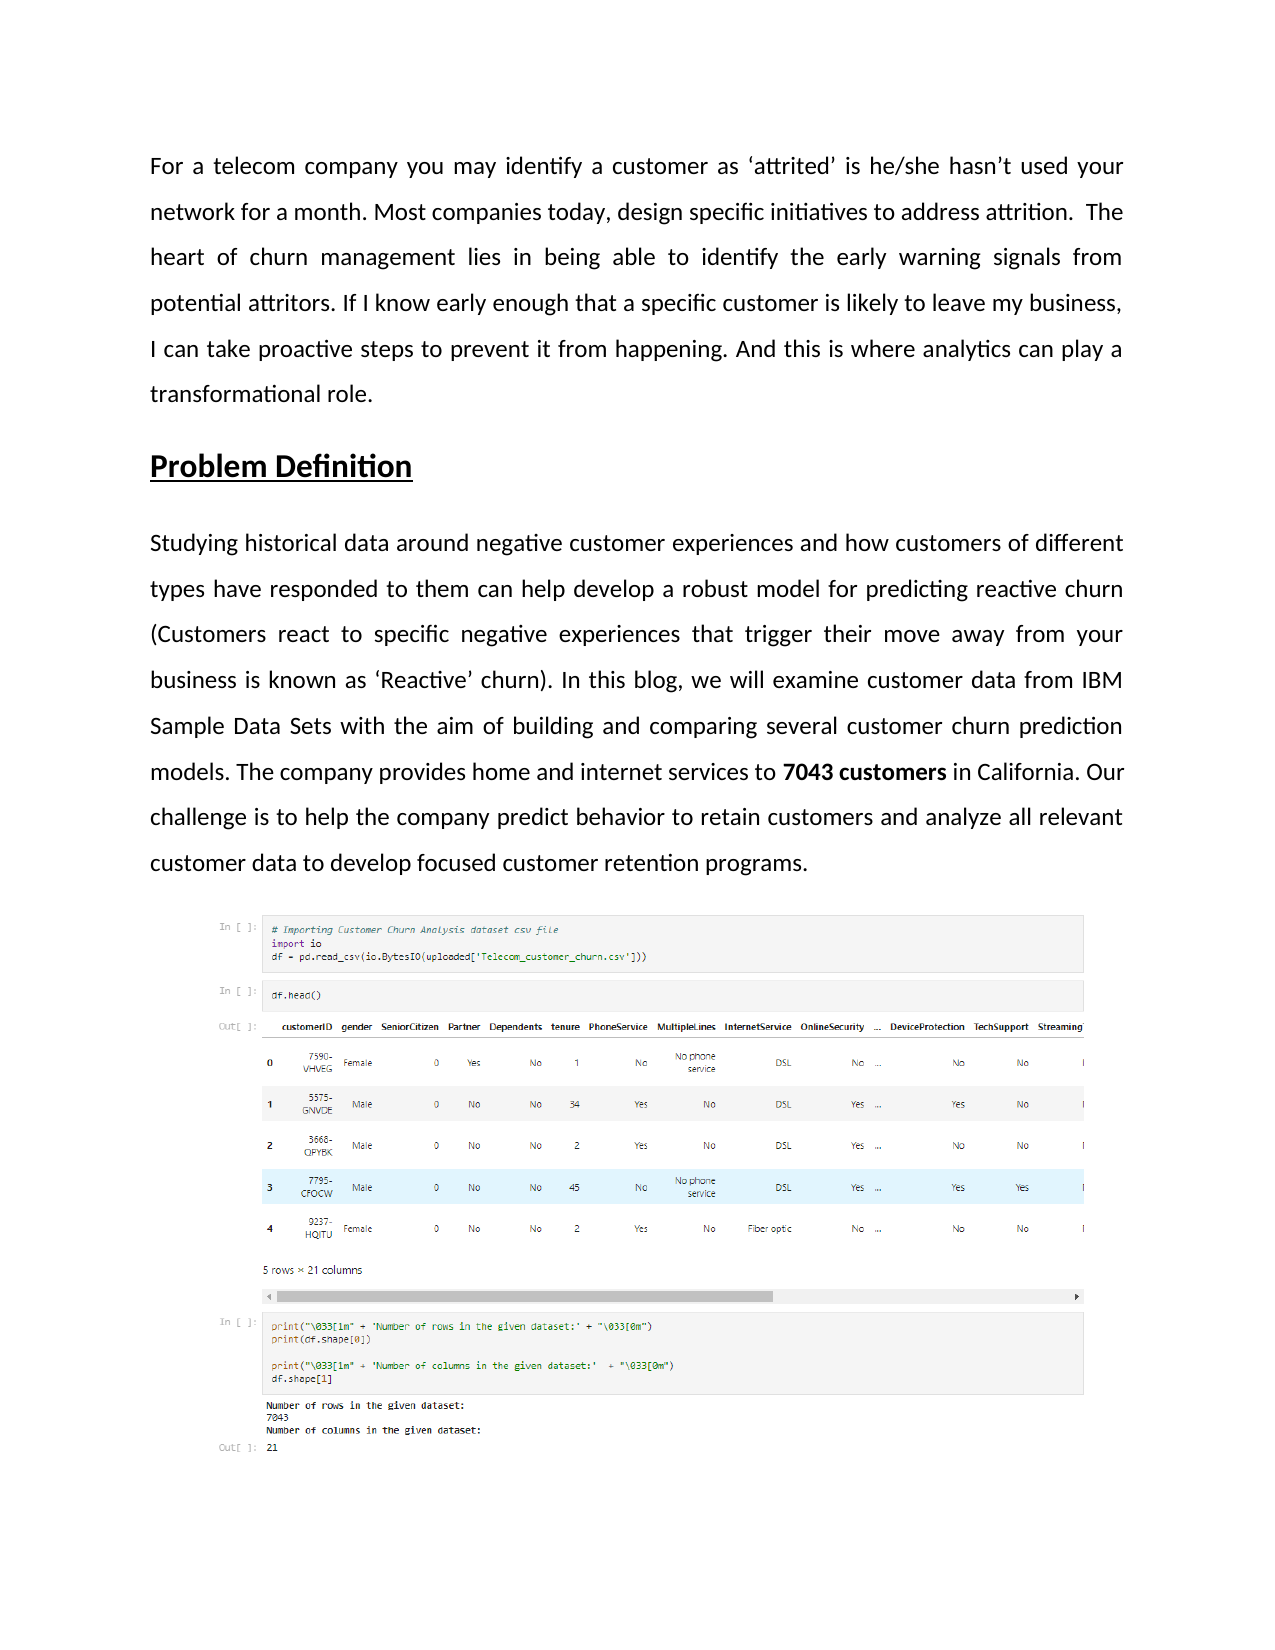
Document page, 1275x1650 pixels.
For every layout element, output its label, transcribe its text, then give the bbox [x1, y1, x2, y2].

picture [186, 913, 1089, 1464]
text Studying historical data around negative customer experiences and how customers of different types have responded to them can help develop a robust model for predicting reactive churn (Customers react to specific negative experiences that trigger their move away from your business is known as ‘Reactive’ churn). In this blog, we will examine customer data from IBM Sample Data Sets with the aim of building and comparing several customer churn prediction models. The company provides home and internet services to 7043 customers in California. Our challenge is to help the company predict behavior to retain customers and analyze all relevant customer data to develop focused customer retention programs. [150, 527, 1125, 878]
text For a telecom company you may identify a customer as ‘attrited’ is he/she hasn’t used your network for a month. Most companies today, design specific initiatives to address attrition. The heart of churn management lies in being able to identify the early warning signals from potential attritors. If I know early enough that a specific customer is likely to leave my business, I can take proactive steps to prevent it from happening. And this is where analytics can play a transformational role. [150, 150, 1125, 409]
subtitle Problem Definition [150, 445, 1125, 486]
